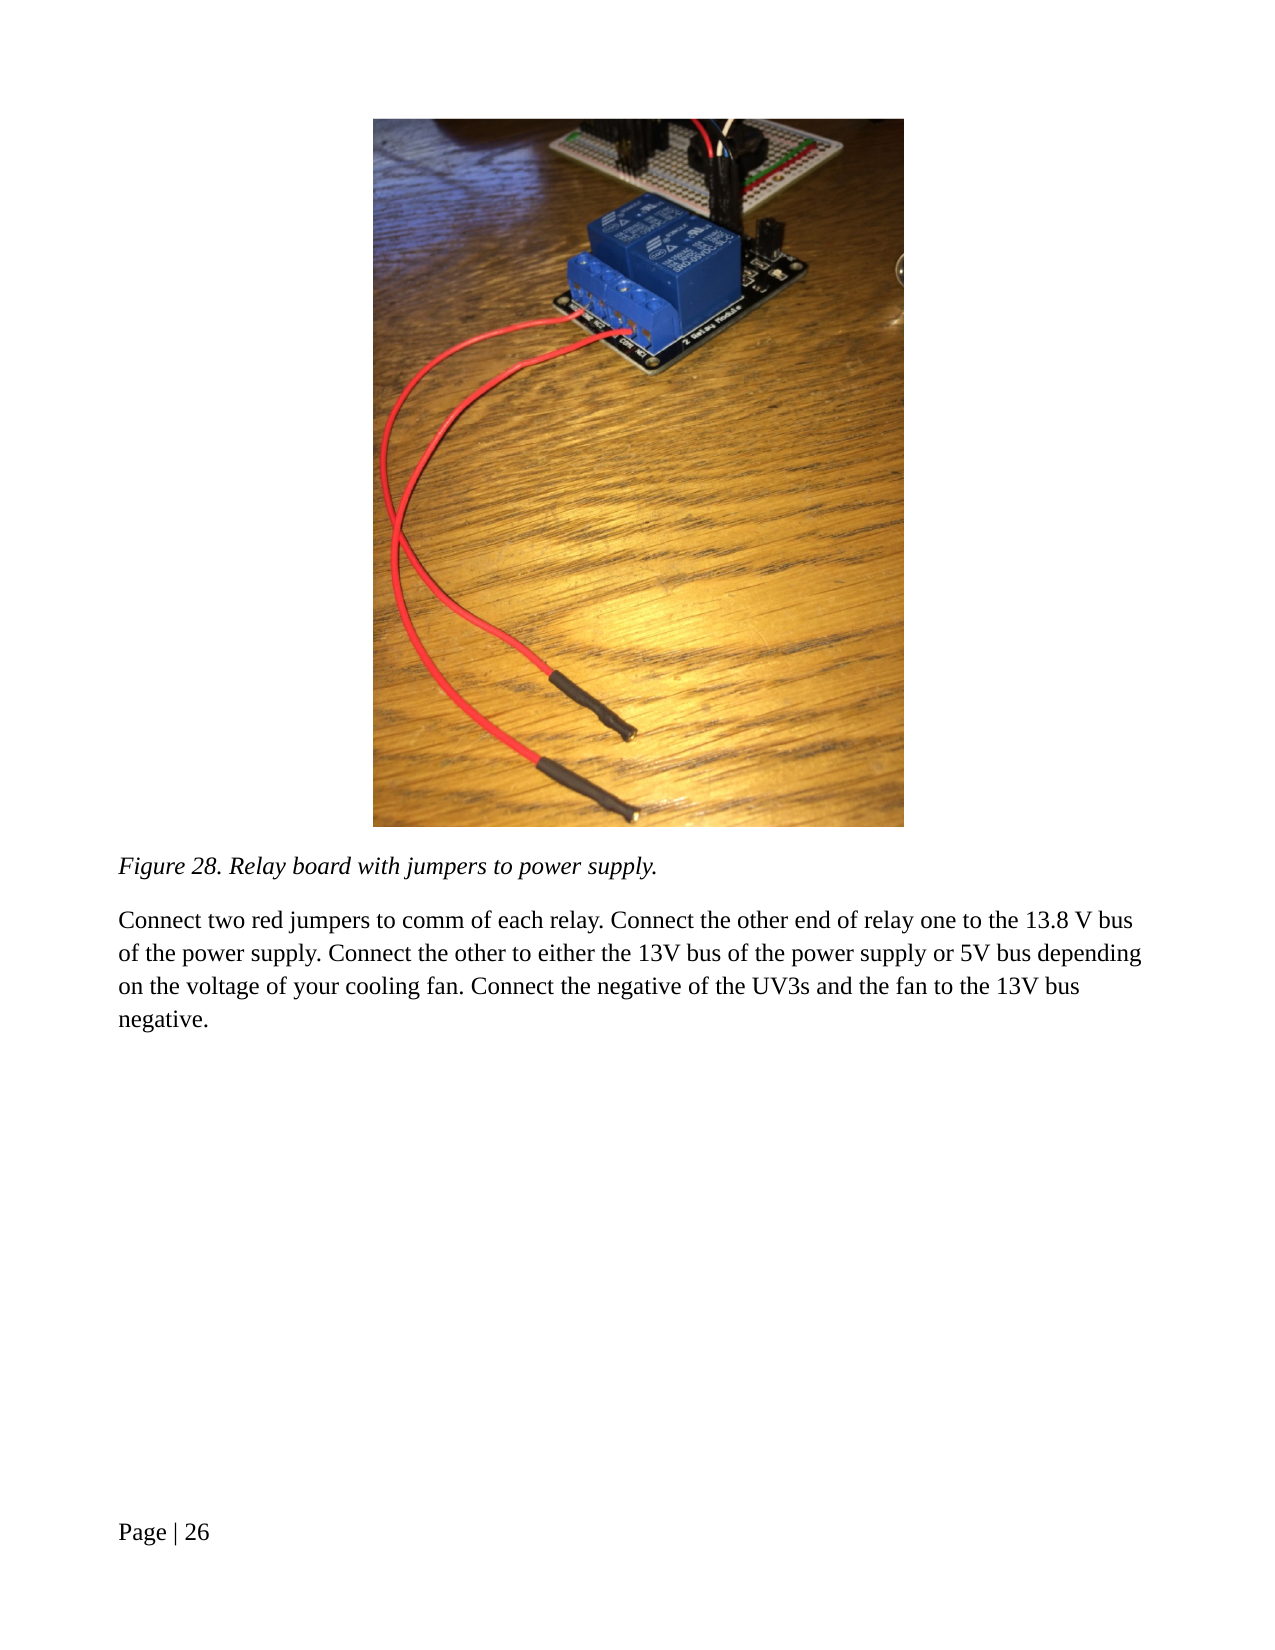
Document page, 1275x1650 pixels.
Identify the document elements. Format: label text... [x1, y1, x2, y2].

picture [373, 119, 904, 826]
text Figure 28. Relay board with jumpers to power supply. [118, 851, 1157, 880]
text Connect two red jumpers to comm of each relay. Connect the other end of relay one to the 13.8 V bus of the power supply. Connect the other to either the 13V bus of the power supply or 5V bus depending on the voltage of your cooling fan. Connect the negative of the UV3s and the fan to the 13V bus negative. [118, 905, 1157, 1033]
